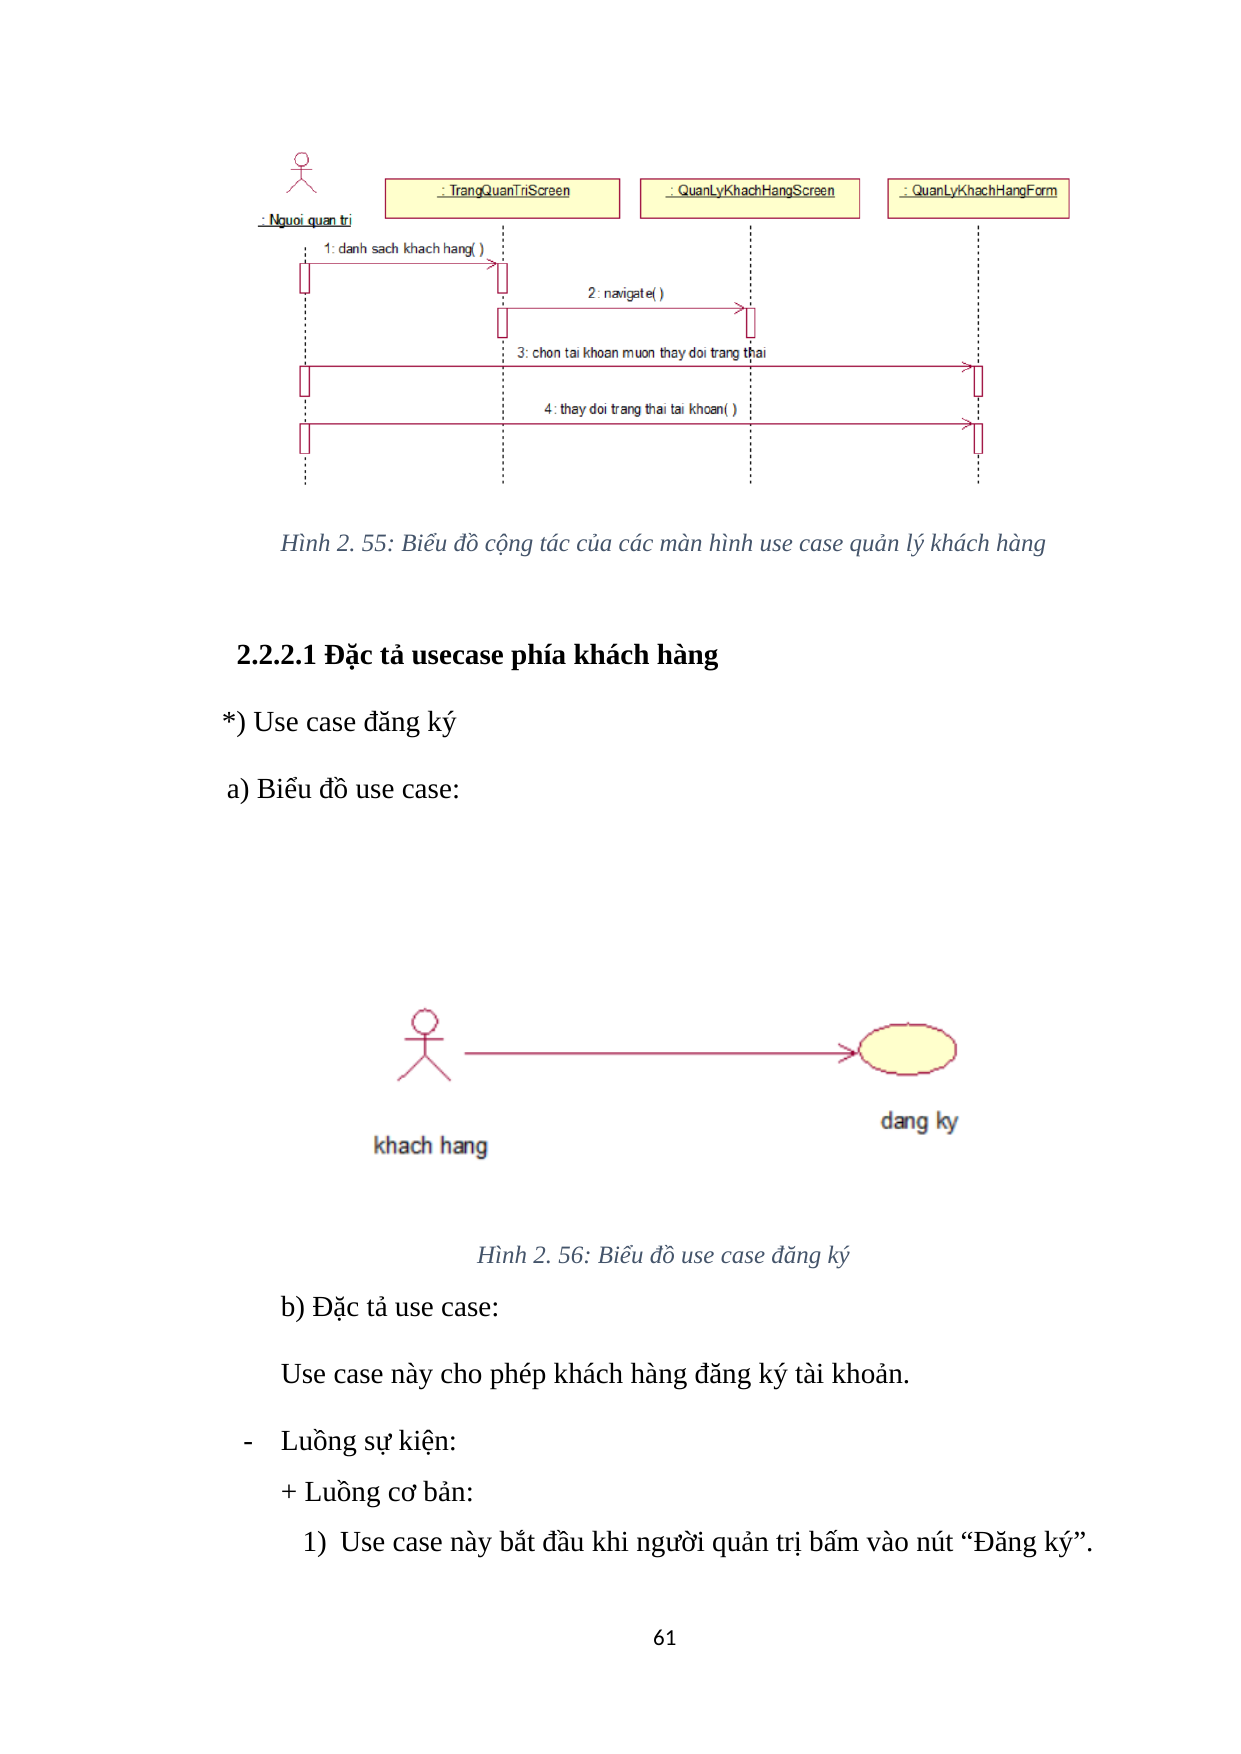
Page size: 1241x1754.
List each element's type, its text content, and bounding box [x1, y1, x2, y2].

picture [257, 147, 1079, 498]
text Use case này cho phép khách hàng đăng ký tài khoản. [281, 1356, 1122, 1390]
text *) Use case đăng ký [222, 704, 1122, 738]
list + Luồng cơ bản: [281, 1474, 1122, 1507]
picture [338, 964, 991, 1210]
text Hình 2. 56: Biểu đồ use case đăng ký [207, 1240, 1122, 1268]
list Luồng sự kiện: [243, 1423, 1122, 1457]
text b) Đặc tả use case: [281, 1289, 1122, 1323]
text a) Biểu đồ use case: [221, 771, 1122, 805]
list Use case này bắt đầu khi người quản trị bấm vào nút “Đăng ký”. [302, 1524, 1122, 1557]
text Hình 2. 55: Biểu đồ cộng tác của các màn hình use case quản lý khách hàng [207, 528, 1122, 557]
text 2.2.2.1 Đặc tả usecase phía khách hàng [236, 637, 1122, 671]
